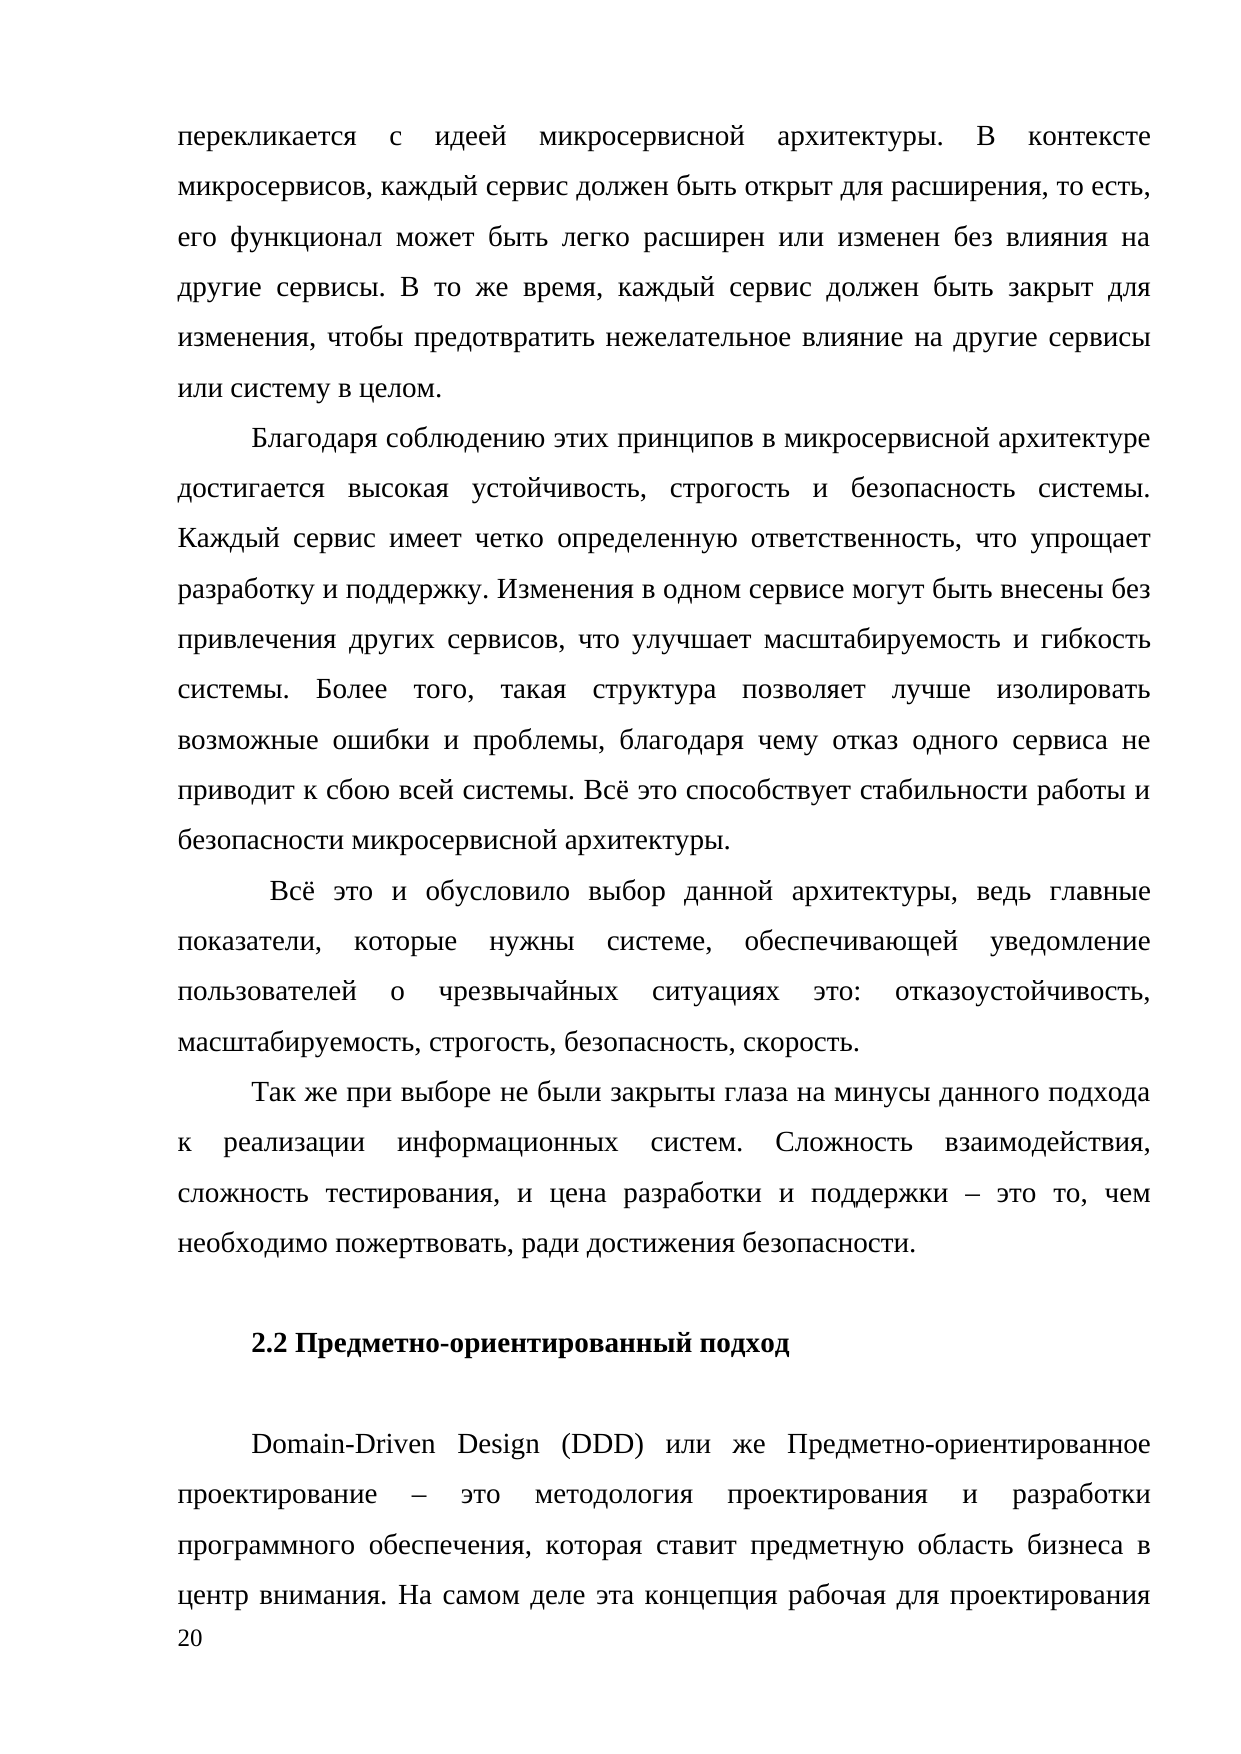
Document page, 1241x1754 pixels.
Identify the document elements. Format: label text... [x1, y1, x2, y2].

text Благодаря соблюдению этих принципов в микросервисной архитектуре достигается высокая устойчивость, строгость и безопасность системы. Каждый сервис имеет четко определенную ответственность, что упрощает разработку и поддержку. Изменения в одном сервисе могут быть внесены без привлечения других сервисов, что улучшает масштабируемость и гибкость системы. Более того, такая структура позволяет лучше изолировать возможные ошибки и проблемы, благодаря чему отказ одного сервиса не приводит к сбою всей системы. Всё это способствует стабильности работы и безопасности микросервисной архитектуры. [177, 420, 1152, 856]
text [177, 118, 1152, 403]
text 2.2 Предметно-ориентированный подход [177, 1326, 1152, 1359]
list Всё это и обусловило выбор данной архитектуры, ведь главные показатели, которые нужны системе, обеспечивающей уведомление пользователей о чрезвычайных ситуациях это: отказоустойчивость, масштабируемость, строгость, безопасность, скорость. [177, 873, 1152, 1057]
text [177, 1426, 1152, 1611]
list Так же при выборе не были закрыты глаза на минусы данного подхода к реализации информационных систем. Сложность взаимодействия, сложность тестирования, и цена разработки и поддержки – это то, чем необходимо пожертвовать, ради достижения безопасности. [177, 1074, 1152, 1258]
